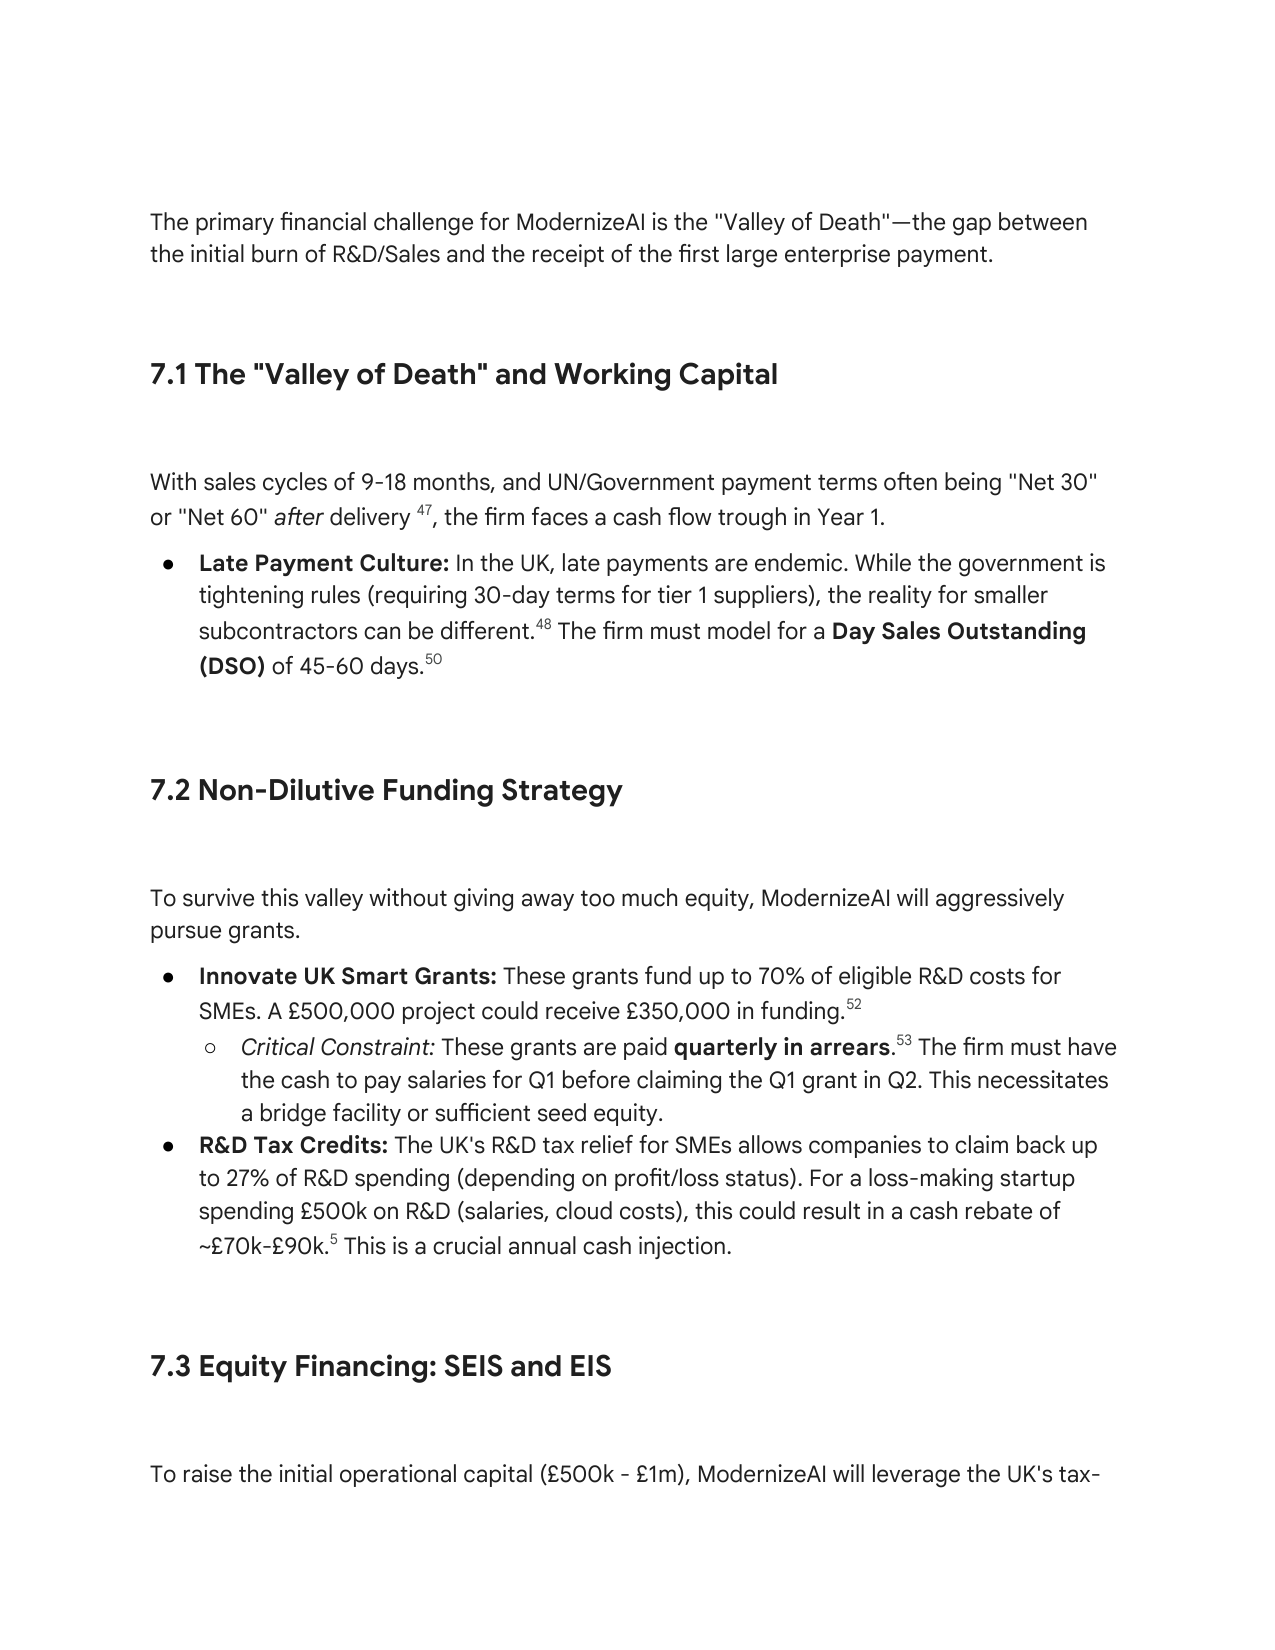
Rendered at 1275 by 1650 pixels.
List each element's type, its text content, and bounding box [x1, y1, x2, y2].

list R&D Tax Credits: The UK's R&D tax relief for SMEs allows companies to claim back up to 27% of R&D spending (depending on profit/loss status). For a loss-making startup spending £500k on R&D (salaries, cloud costs), this could result in a cash rebate of ~£70k-£90k.5 This is a crucial annual cash injection. [161, 1131, 1125, 1261]
list Innovate UK Smart Grants: These grants fund up to 70% of eligible R&D costs for SMEs. A £500,000 project could receive £350,000 in funding.52 [161, 962, 1125, 1026]
text To survive this valley without giving away too much equity, ModernizeAI will aggressively pursue grants. [150, 884, 1125, 945]
text The primary financial challenge for ModernizeAI is the "Valley of Death"—the gap between the initial burn of R&D/Sales and the receipt of the first large enterprise payment. [150, 208, 1125, 269]
subtitle 7.2 Non-Dilutive Funding Strategy [150, 772, 1125, 809]
subtitle 7.3 Equity Financing: SEIS and EIS [150, 1348, 1125, 1385]
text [150, 1460, 1125, 1489]
text With sales cycles of 9-18 months, and UN/Government payment terms often being "Net 30" or "Net 60" after delivery 47, the firm faces a cash flow trough in Year 1. [150, 468, 1125, 532]
list Critical Constraint: These grants are paid quarterly in arrears.53 The firm must have the cash to pay salaries for Q1 before claiming the Q1 grant in Q2. This necessitates a bridge facility or sufficient seed equity. [203, 1031, 1125, 1127]
subtitle 7.1 The "Valley of Death" and Working Capital [150, 356, 1125, 392]
list Late Payment Culture: In the UK, late payments are endemic. While the government is tightening rules (requiring 30-day terms for tier 1 suppliers), the reality for smaller subcontractors can be different.48 The firm must model for a Day Sales Outstanding (DSO) of 45-60 days.50 [161, 549, 1125, 682]
